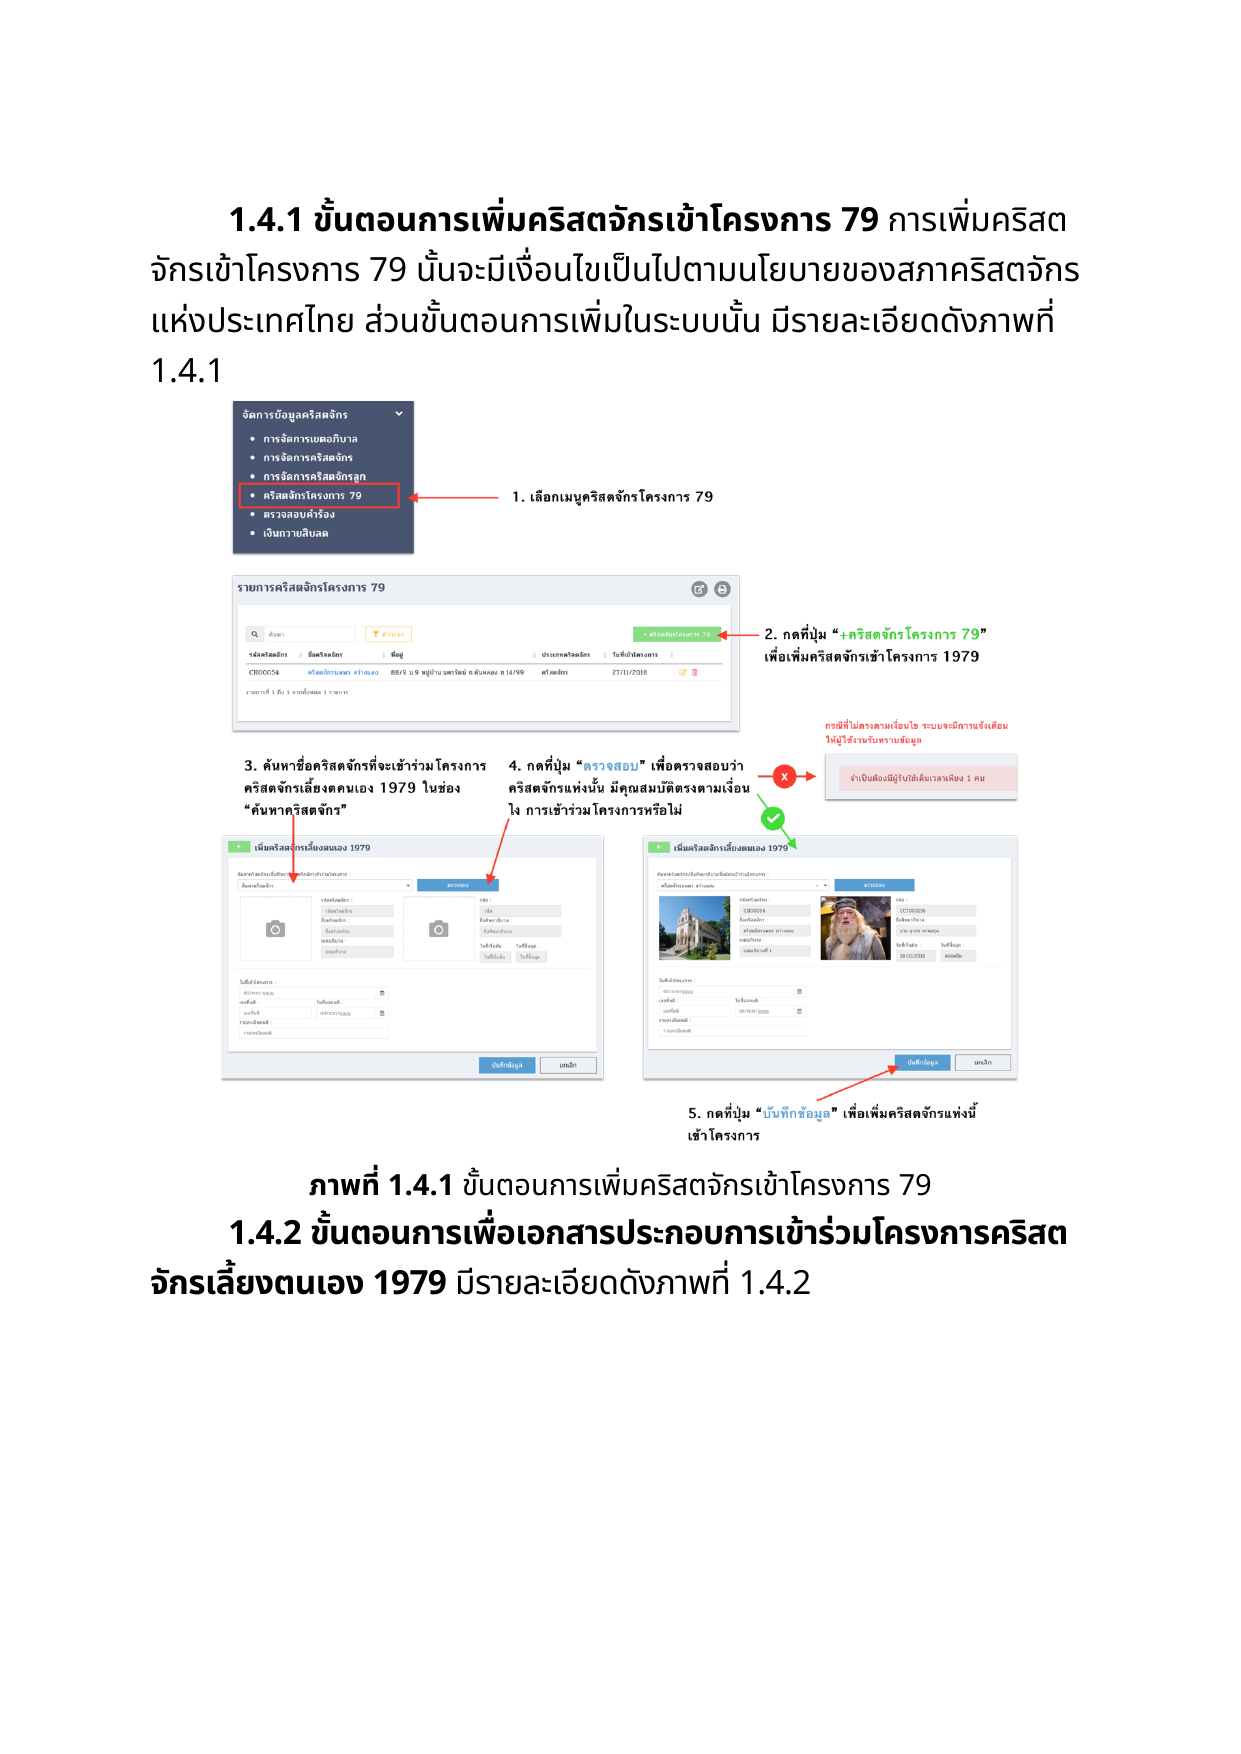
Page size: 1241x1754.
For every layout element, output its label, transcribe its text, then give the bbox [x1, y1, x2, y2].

text ภาพที่ 1.4.1 ขั้นตอนการเพิ่มคริสตจักรเข้าโครงการ 79 [150, 1164, 1090, 1208]
picture [221, 392, 1019, 1165]
text 1.4.2 ขั้นตอนการเพื่อเอกสารประกอบการเข้าร่วมโครงการคริสตจักรเลี้ยงตนเอง 1979 มีรายละเอียดดังภาพที่ 1.4.2 [150, 1208, 1090, 1310]
text 1.4.1 ขั้นตอนการเพิ่มคริสตจักรเข้าโครงการ 79 การเพิ่มคริสตจักรเข้าโครงการ 79 นั้นจะมีเงื่อนไขเป็นไปตามนโยบายของสภาคริสตจักรแห่งประเทศไทย ส่วนขั้นตอนการเพิ่มในระบบนั้น มีรายละเอียดดังภาพที่ 1.4.1 [150, 195, 1090, 392]
